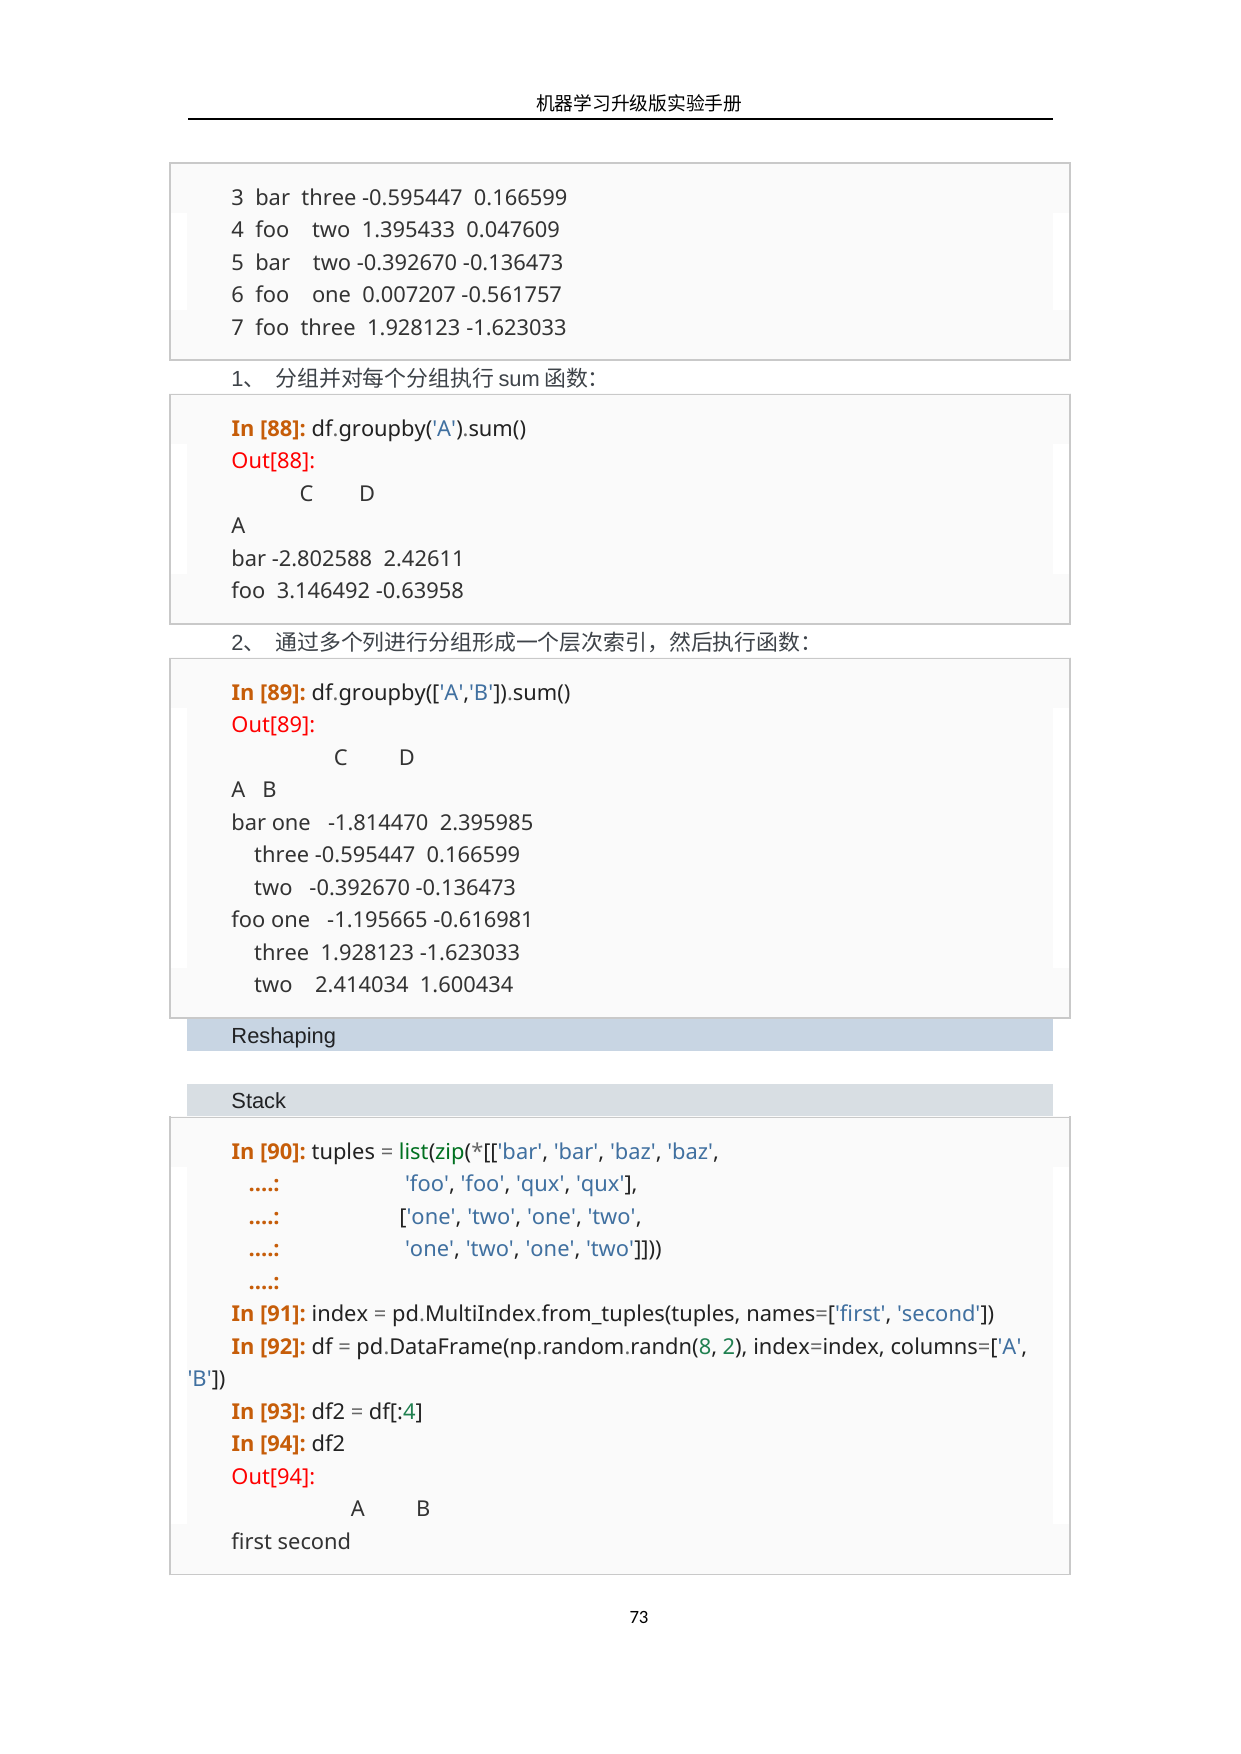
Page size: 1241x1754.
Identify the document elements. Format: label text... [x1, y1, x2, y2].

text 2、 通过多个列进行分组形成一个层次索引，然后执行函数： [187, 625, 1053, 657]
text In [92]: df = pd.DataFrame(np.random.randn(8, 2), index=index, columns=['A', 'B']) [187, 1329, 1053, 1394]
text C D [187, 741, 1053, 773]
text Reshaping [187, 1019, 1053, 1051]
text A B [187, 773, 1053, 806]
text bar -2.802588 2.42611 [187, 542, 1053, 556]
text A B [187, 1492, 1053, 1506]
text C D [187, 477, 1053, 509]
text first second [171, 1506, 1069, 1574]
text A [187, 509, 1053, 542]
text three 1.928123 -1.623033 [187, 936, 1053, 950]
text ....: ['one', 'two', 'one', 'two', [187, 1199, 1053, 1232]
text foo one -1.195665 -0.616981 [187, 903, 1053, 936]
text Out[89]: [187, 708, 1053, 741]
text bar one -1.814470 2.395985 [187, 806, 1053, 838]
text 5 bar two -0.392670 -0.136473 [187, 245, 1053, 278]
text foo 3.146492 -0.63958 [171, 556, 1069, 623]
text Stack [187, 1084, 1053, 1116]
text 6 foo one 0.007207 -0.561757 [187, 278, 1053, 292]
text ....: 'foo', 'foo', 'qux', 'qux'], [187, 1167, 1053, 1199]
text In [88]: df.groupby('A').sum() [171, 395, 1069, 444]
text 4 foo two 1.395433 0.047609 [187, 213, 1053, 245]
text three -0.595447 0.166599 [187, 838, 1053, 871]
text Out[88]: [187, 444, 1053, 477]
text 3 bar three -0.595447 0.166599 [171, 164, 1069, 213]
text In [94]: df2 [187, 1427, 1053, 1459]
text In [93]: df2 = df[:4] [187, 1394, 1053, 1427]
text In [89]: df.groupby(['A','B']).sum() [171, 659, 1069, 708]
text In [90]: tuples = list(zip(*[['bar', 'bar', 'baz', 'baz', [171, 1118, 1069, 1167]
text ....: 'one', 'two', 'one', 'two']])) [187, 1232, 1053, 1264]
text ....: [187, 1264, 1053, 1297]
text 7 foo three 1.928123 -1.623033 [171, 292, 1069, 359]
text Out[94]: [187, 1459, 1053, 1492]
text two 2.414034 1.600434 [171, 950, 1069, 1017]
text 1、 分组并对每个分组执行sum函数： [187, 361, 1053, 393]
text two -0.392670 -0.136473 [187, 871, 1053, 903]
text In [91]: index = pd.MultiIndex.from_tuples(tuples, names=['first', 'second']) [187, 1297, 1053, 1329]
